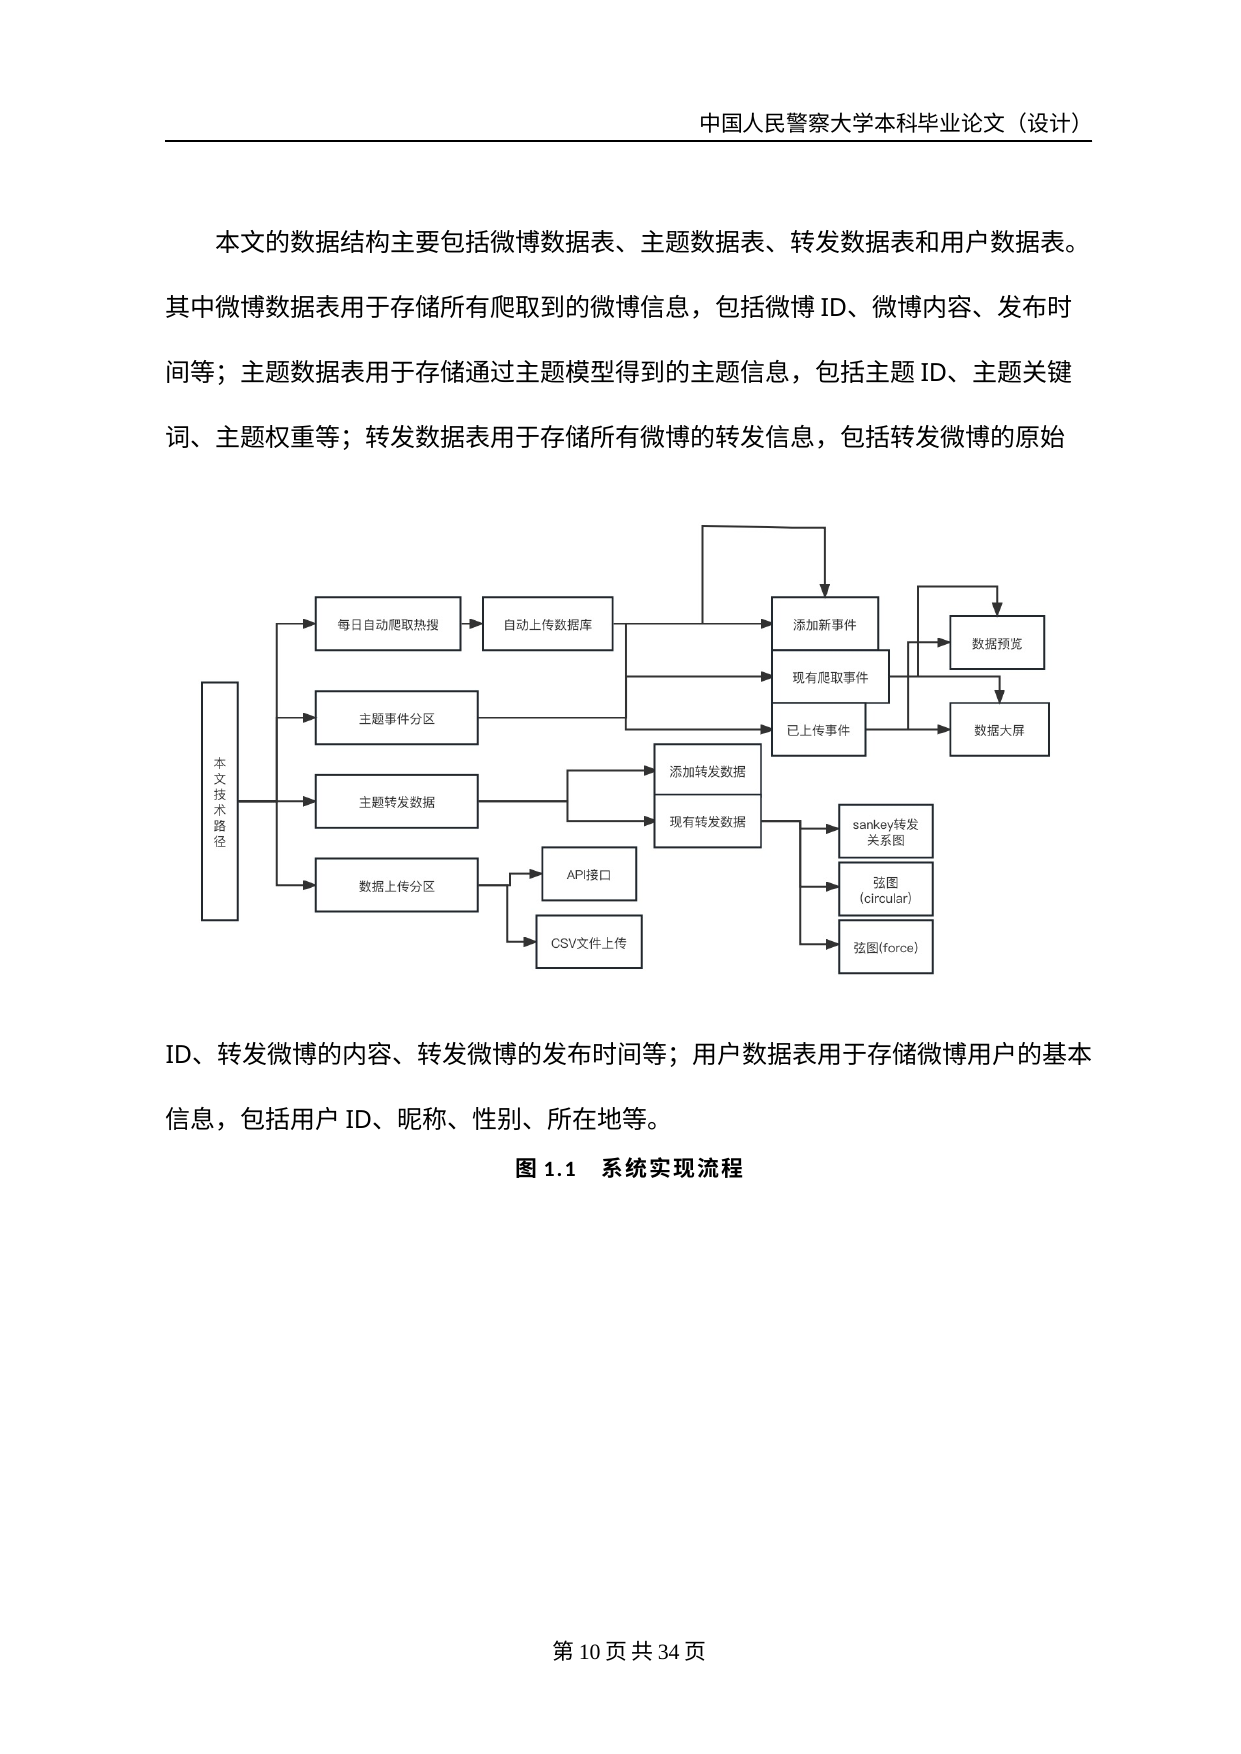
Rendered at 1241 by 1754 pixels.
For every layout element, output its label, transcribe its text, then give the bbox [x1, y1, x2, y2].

text 图1.1 系统实现流程 [165, 1150, 1092, 1183]
picture [177, 502, 1073, 997]
